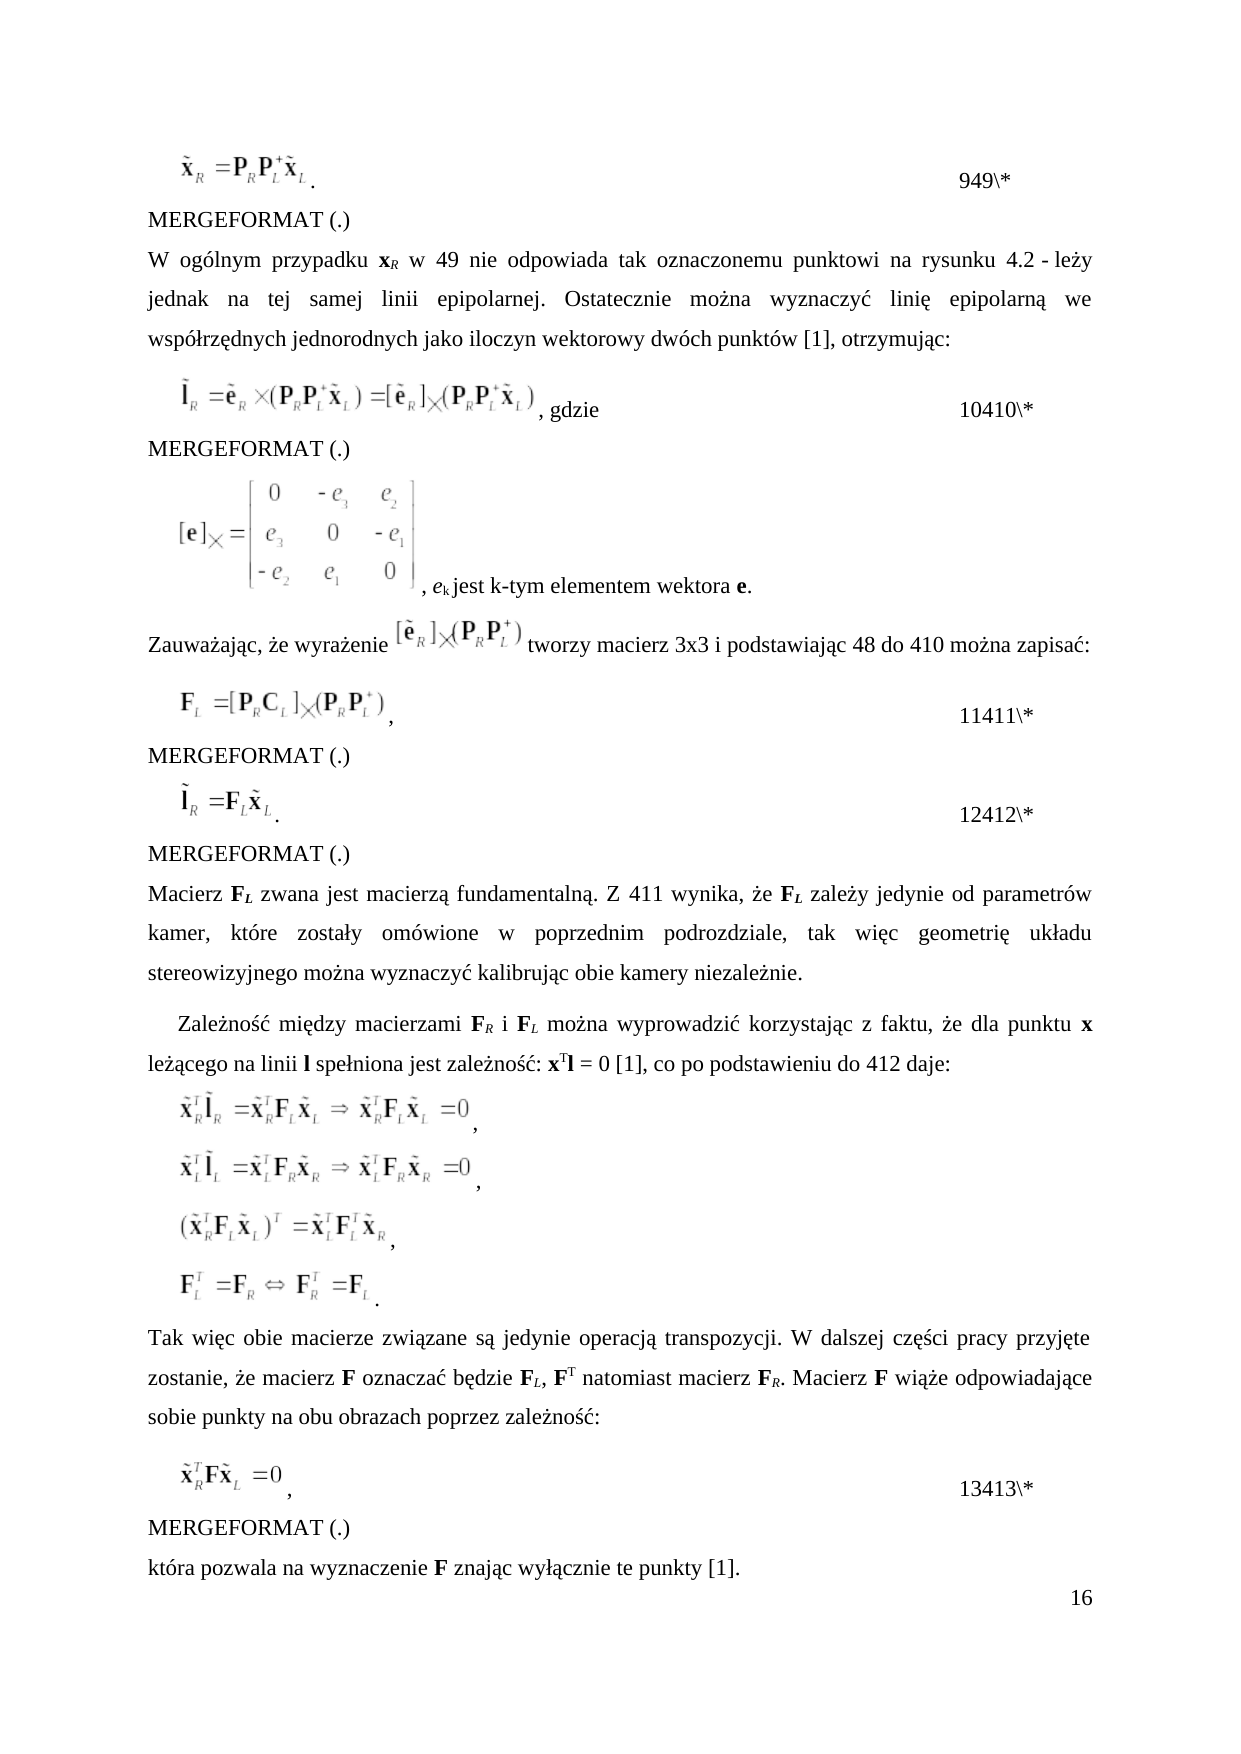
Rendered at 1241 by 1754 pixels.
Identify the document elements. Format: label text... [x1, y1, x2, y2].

text , ek jest k-tym elementem wektora e. [148, 475, 1093, 599]
text , [148, 1148, 1093, 1194]
text która pozwala na wyznaczenie F znając wyłącznie te punkty [1]. [148, 1554, 1093, 1580]
text Zauważając, że wyrażenie tworzy macierz 3x3 i podstawiając do można zapisać: [148, 612, 1093, 657]
text Macierz FL zwana jest macierzą fundamentalną. Z wynika, że FL zależy jedynie od parametrów kamer, które zostały omówione w poprzednim podrozdziale, tak więc geometrię układu stereowizyjnego można wyznaczyć kalibrując obie kamery niezależnie. [148, 879, 1093, 985]
text . [148, 1266, 1093, 1311]
text . [148, 781, 1093, 866]
text , [148, 1207, 1093, 1253]
text , [148, 1455, 1093, 1541]
text , gdzie [148, 377, 1093, 462]
text W ogólnym przypadku xR w nie odpowiada tak oznaczonemu punktowi na rysunku 4.2 - leży jednak na tej samej linii epipolarnej. Ostatecznie można wyznaczyć linię epipolarną we współrzędnych jednorodnych jako iloczyn wektorowy dwóch punktów [1], otrzymując: [148, 246, 1093, 351]
text Tak więc obie macierze związane są jedynie operacją transpozycji. W dalszej części pracy przyjęte zostanie, że macierz F oznaczać będzie FL, FT natomiast macierz FR. Macierz F wiąże odpowiadające sobie punkty na obu obrazach poprzez zależność: [148, 1324, 1093, 1430]
text , [148, 683, 1093, 768]
text Zależność między macierzami FR i FL można wyprowadzić korzystając z faktu, że dla punktu x leżącego na linii l spełniona jest zależność: xTl = 0 [1], co po podstawieniu do daje: [148, 1011, 1093, 1076]
text . [148, 148, 1093, 233]
text , [148, 1089, 1093, 1135]
